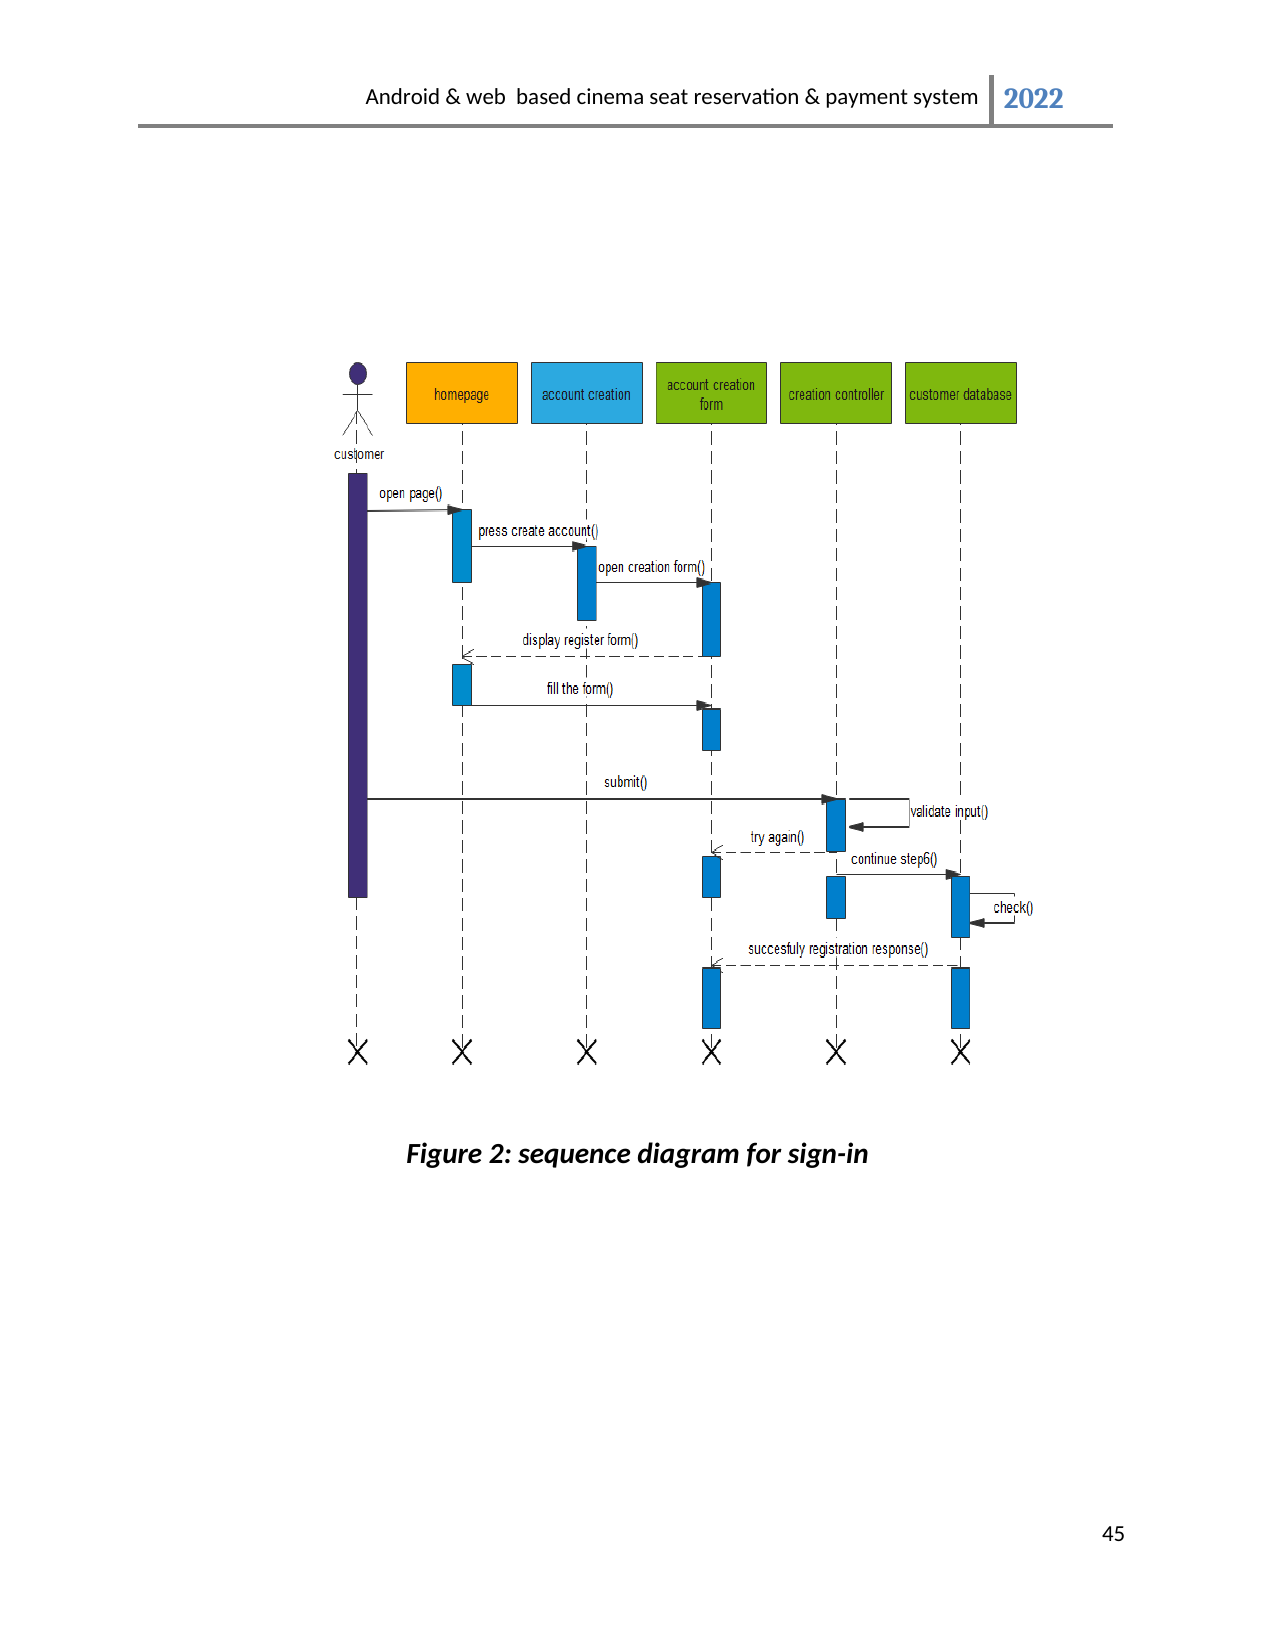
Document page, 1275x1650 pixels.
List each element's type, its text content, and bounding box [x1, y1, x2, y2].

picture [150, 156, 1187, 1121]
text Figure 2: sequence diagram for sign-in [150, 1135, 1125, 1170]
